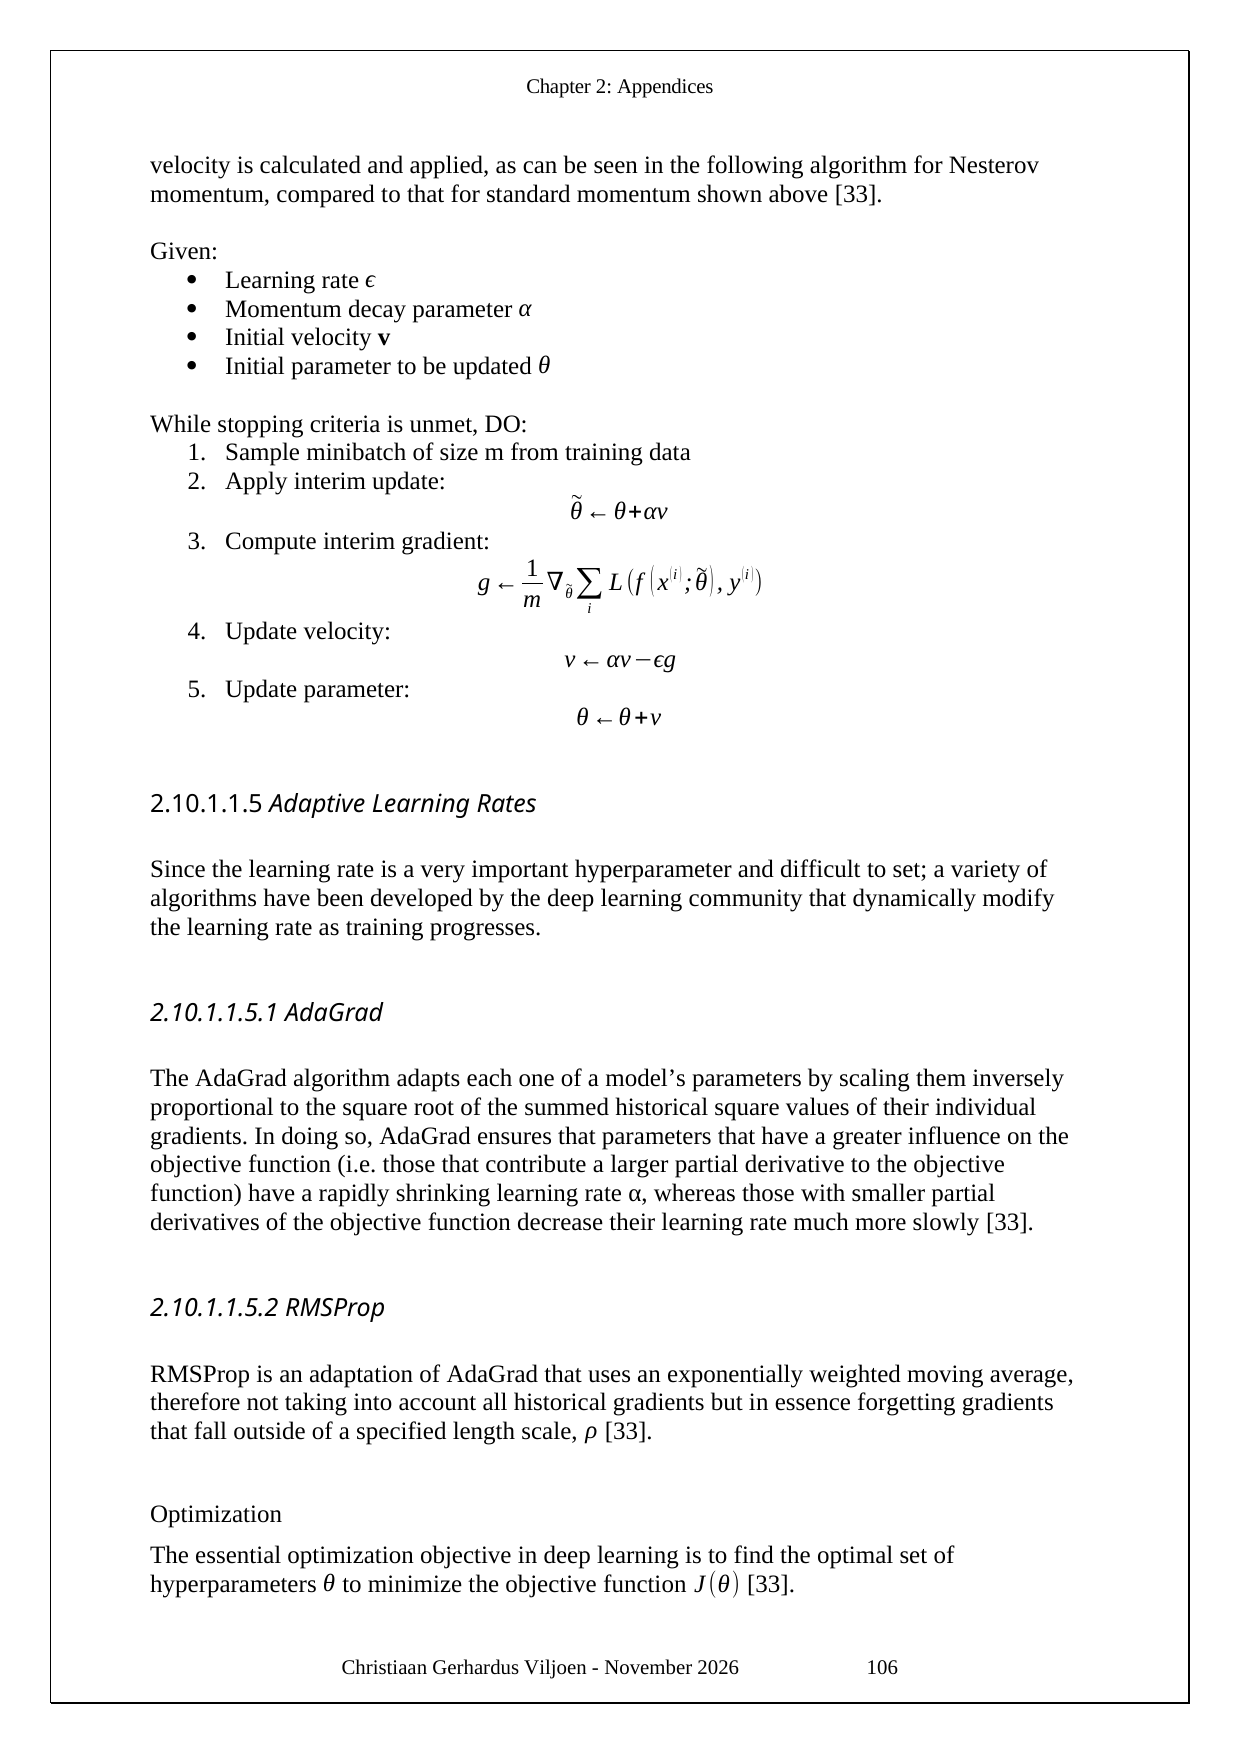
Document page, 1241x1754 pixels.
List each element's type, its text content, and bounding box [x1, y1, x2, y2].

list Learning rate [187, 265, 1089, 294]
text The essential optimization objective in deep learning is to find the optimal set of hyperparameters to minimize the objective function . [150, 1540, 1089, 1599]
list Initial velocity v [187, 322, 1089, 351]
subtitle RMSProp [150, 1289, 1089, 1324]
list Momentum decay parameter [187, 294, 1089, 322]
list Sample minibatch of size m from training data [187, 437, 1089, 466]
list Update parameter: [187, 674, 1089, 703]
text The AdaGrad algorithm adapts each one of a model’s parameters by scaling them inversely proportional to the square root of the summed historical square values of their individual gradients. In doing so, AdaGrad ensures that parameters that have a greater influence on the objective function (i.e. those that contribute a larger partial derivative to the objective function) have a rapidly shrinking learning rate α, whereas those with smaller partial derivatives of the objective function decrease their learning rate much more slowly . [150, 1063, 1089, 1236]
subtitle Optimization [150, 1499, 1089, 1527]
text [150, 150, 1089, 207]
list Apply interim update: [187, 466, 1089, 495]
text Given: [150, 236, 1089, 265]
text Since the learning rate is a very important hyperparameter and difficult to set; a variety of algorithms have been developed by the deep learning community that dynamically modify the learning rate as training progresses. [150, 854, 1089, 941]
list Update velocity: [187, 616, 1089, 645]
list Initial parameter to be updated [187, 351, 1089, 380]
list Compute interim gradient: [187, 526, 1089, 554]
subtitle AdaGrad [150, 994, 1089, 1028]
subtitle Adaptive Learning Rates [150, 785, 1089, 819]
text While stopping criteria is unmet, DO: [150, 409, 1089, 437]
text RMSProp is an adaptation of AdaGrad that uses an exponentially weighted moving average, therefore not taking into account all historical gradients but in essence forgetting gradients that fall outside of a specified length scale, . [150, 1359, 1089, 1445]
